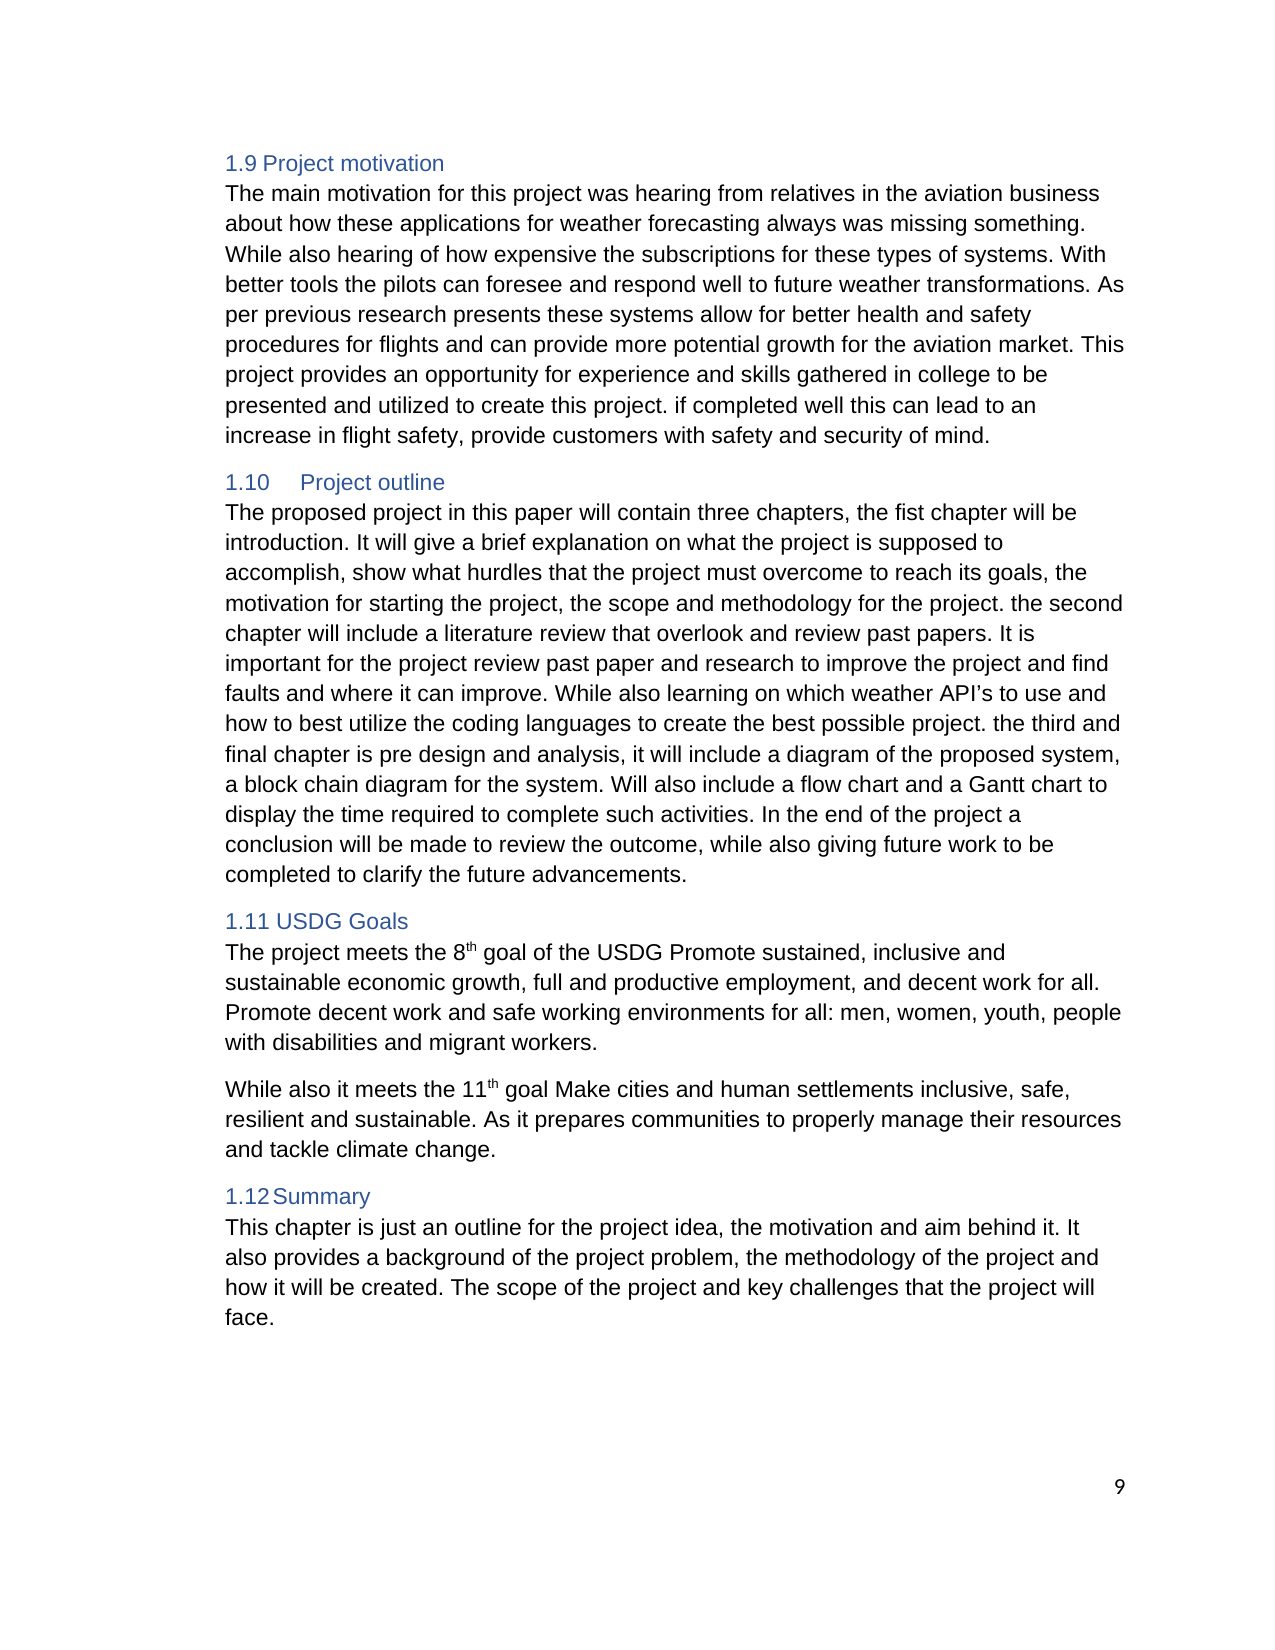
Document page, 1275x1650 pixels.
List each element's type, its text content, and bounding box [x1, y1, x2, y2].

subtitle Project outline [225, 469, 1125, 495]
text The proposed project in this paper will contain three chapters, the fist chapter will be introduction. It will give a brief explanation on what the project is supposed to accomplish, show what hurdles that the project must overcome to reach its goals, the motivation for starting the project, the scope and methodology for the project. the second chapter will include a literature review that overlook and review past papers. It is important for the project review past paper and research to improve the project and find faults and where it can improve. While also learning on which weather API’s to use and how to best utilize the coding languages to create the best possible project. the third and final chapter is pre design and analysis, it will include a diagram of the proposed system, a block chain diagram for the system. Will also include a flow chart and a Gantt chart to display the time required to complete such activities. In the end of the project a conclusion will be made to review the outcome, while also giving future work to be completed to clarify the future advancements. [225, 499, 1125, 888]
subtitle Summary [225, 1183, 1125, 1210]
text The main motivation for this project was hearing from relatives in the aviation business about how these applications for weather forecasting always was missing something. While also hearing of how expensive the subscriptions for these types of systems. With better tools the pilots can foresee and respond well to future weather transformations. As per previous research presents these systems allow for better health and safety procedures for flights and can provide more potential growth for the aviation market. This project provides an opportunity for experience and skills gathered in college to be presented and utilized to create this project. if completed well this can lead to an increase in flight safety, provide customers with safety and security of mind. [225, 180, 1125, 448]
subtitle 1.11 USDG Goals [225, 908, 1125, 935]
text While also it meets the 11th goal Make cities and human settlements inclusive, safe, resilient and sustainable. As it prepares communities to properly manage their resources and tackle climate change. [225, 1076, 1125, 1163]
text The project meets the 8th goal of the USDG Promote sustained, inclusive and sustainable economic growth, full and productive employment, and decent work for all. Promote decent work and safe working environments for all: men, women, youth, people with disabilities and migrant workers. [225, 938, 1125, 1056]
subtitle Project motivation [225, 150, 1125, 176]
text This chapter is just an outline for the project idea, the motivation and aim behind it. It also provides a background of the project problem, the methodology of the project and how it will be created. The scope of the project and key challenges that the project will face. [225, 1213, 1125, 1331]
